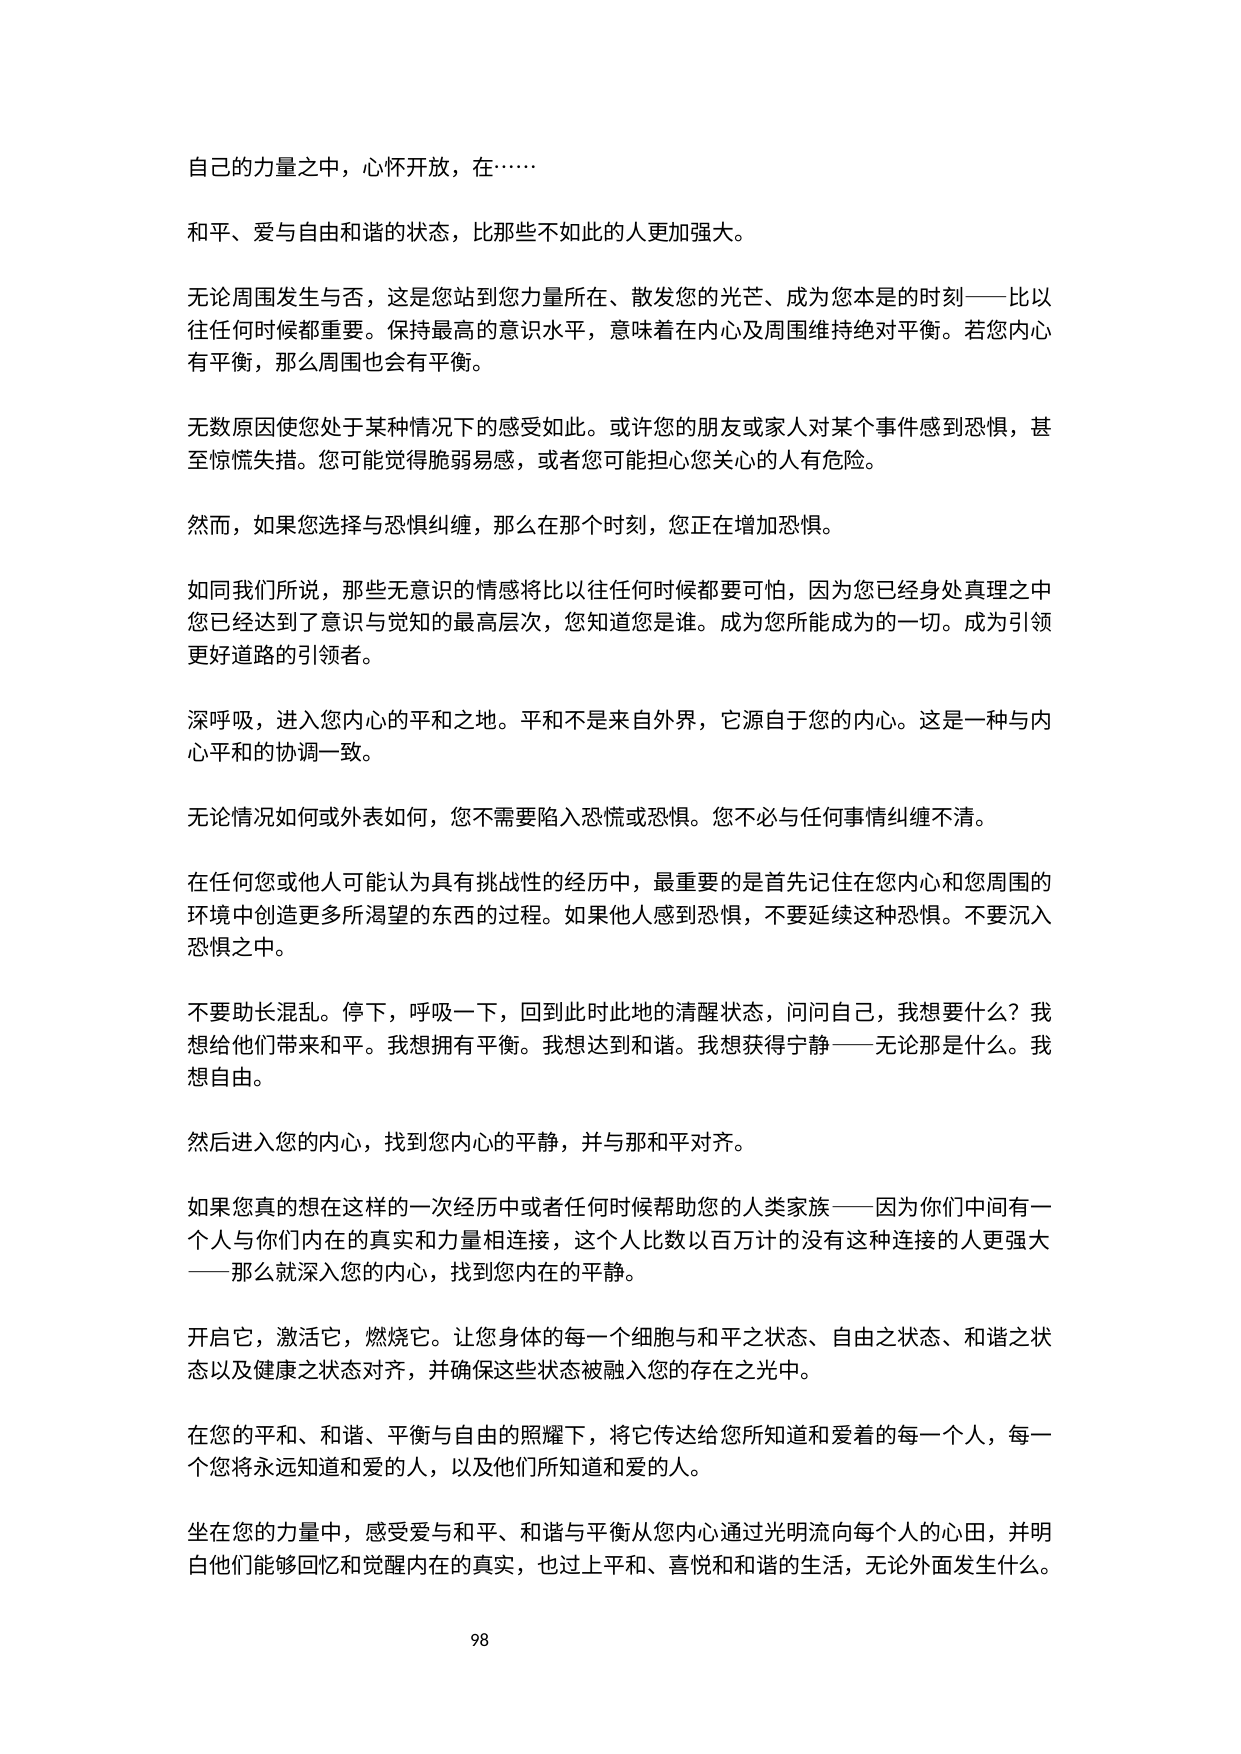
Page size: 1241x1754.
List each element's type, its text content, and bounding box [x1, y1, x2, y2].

text 无数原因使您处于某种情况下的感受如此。或许您的朋友或家人对某个事件感到恐惧，甚至惊慌失措。您可能觉得脆弱易感，或者您可能担心您关心的人有危险。 [187, 410, 1053, 475]
text 无论周围发生与否，这是您站到您力量所在、散发您的光芒、成为您本是的时刻——比以往任何时候都重要。保持最高的意识水平，意味着在内心及周围维持绝对平衡。若您内心有平衡，那么周围也会有平衡。 [187, 280, 1053, 377]
text 然后进入您的内心，找到您内心的平静，并与那和平对齐。 [187, 1125, 1053, 1157]
text 深呼吸，进入您内心的平和之地。平和不是来自外界，它源自于您的内心。这是一种与内心平和的协调一致。 [187, 702, 1053, 767]
text 不要助长混乱。停下，呼吸一下，回到此时此地的清醒状态，问问自己，我想要什么？我想给他们带来和平。我想拥有平衡。我想达到和谐。我想获得宁静——无论那是什么。我想自由。 [187, 995, 1053, 1092]
text 无论情况如何或外表如何，您不需要陷入恐慌或恐惧。您不必与任何事情纠缠不清。 [187, 800, 1053, 832]
text 和平、爱与自由和谐的状态，比那些不如此的人更加强大。 [187, 215, 1053, 247]
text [187, 150, 1053, 182]
text 坐在您的力量中，感受爱与和平、和谐与平衡从您内心通过光明流向每个人的心田，并明白他们能够回忆和觉醒内在的真实，也过上平和、喜悦和和谐的生活，无论外面发生什么。 [187, 1515, 1053, 1580]
text 然而，如果您选择与恐惧纠缠，那么在那个时刻，您正在增加恐惧。 [187, 507, 1053, 540]
text 在任何您或他人可能认为具有挑战性的经历中，最重要的是首先记住在您内心和您周围的环境中创造更多所渴望的东西的过程。如果他人感到恐惧，不要延续这种恐惧。不要沉入恐惧之中。 [187, 865, 1053, 962]
text 开启它，激活它，燃烧它。让您身体的每一个细胞与和平之状态、自由之状态、和谐之状态以及健康之状态对齐，并确保这些状态被融入您的存在之光中。 [187, 1320, 1053, 1385]
text 在您的平和、和谐、平衡与自由的照耀下，将它传达给您所知道和爱着的每一个人，每一个您将永远知道和爱的人，以及他们所知道和爱的人。 [187, 1417, 1053, 1482]
text 如果您真的想在这样的一次经历中或者任何时候帮助您的人类家族——因为你们中间有一个人与你们内在的真实和力量相连接，这个人比数以百万计的没有这种连接的人更强大——那么就深入您的内心，找到您内在的平静。 [187, 1190, 1053, 1287]
text 如同我们所说，那些无意识的情感将比以往任何时候都要可怕，因为您已经身处真理之中，您已经达到了意识与觉知的最高层次，您知道您是谁。成为您所能成为的一切。成为引领更好道路的引领者。 [187, 572, 1053, 670]
